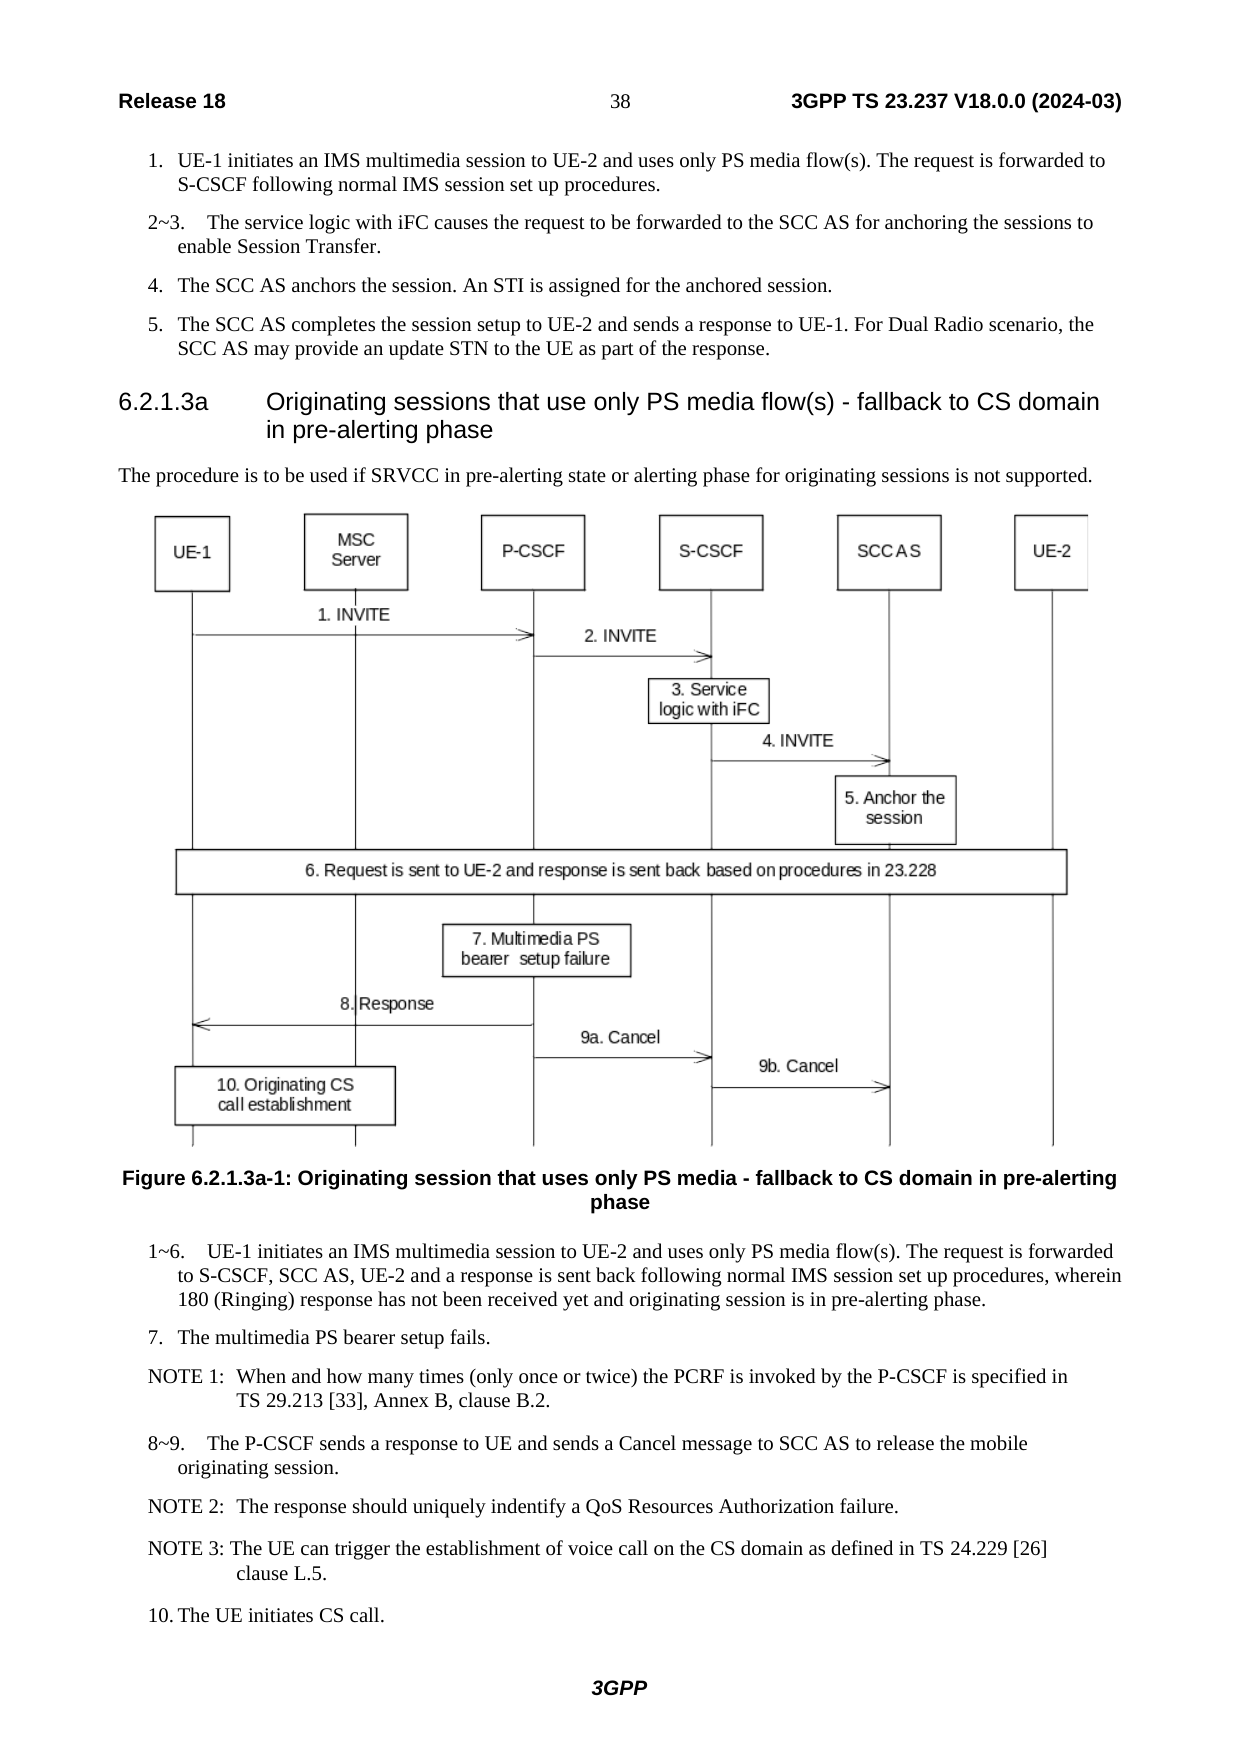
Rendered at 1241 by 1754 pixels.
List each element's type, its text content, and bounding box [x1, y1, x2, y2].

text NOTE 3: The UE can trigger the establishment of voice call on the CS domain as defined in TS 24.229 [26] clause L.5. [148, 1536, 1122, 1584]
text NOTE 2: The response should uniquely indentify a QoS Resources Authorization failure. [148, 1493, 1122, 1518]
text 7. The multimedia PS bearer setup fails. [148, 1325, 1122, 1349]
text 2~3. The service logic with iFC causes the request to be forwarded to the SCC AS for anchoring the sessions to enable Session Transfer. [148, 210, 1122, 258]
text Figure 6.2.1.3a-1: Originating session that uses only PS media - fallback to CS domain in pre-alerting phase [118, 1166, 1122, 1213]
text The procedure is to be used if SRVCC in pre-alerting state or alerting phase for originating sessions is not supported. [118, 463, 1122, 487]
text 1~6. UE-1 initiates an IMS multimedia session to UE-2 and uses only PS media flow(s). The request is forwarded to S-CSCF, SCC AS, UE-2 and a response is sent back following normal IMS session set up procedures, wherein 180 (Ringing) response has not been received yet and originating session is in pre-alerting phase. [148, 1238, 1122, 1311]
text 8~9. The P-CSCF sends a response to UE and sends a Cancel message to SCC AS to release the mobile originating session. [148, 1431, 1122, 1479]
text 1. UE-1 initiates an IMS multimedia session to UE-2 and uses only PS media flow(s). The request is forwarded to S-CSCF following normal IMS session set up procedures. [148, 147, 1122, 196]
text 4. The SCC AS anchors the session. An STI is assigned for the anchored session. [148, 273, 1122, 297]
text NOTE 1: When and how many times (only once or twice) the PCRF is invoked by the P-CSCF is specified in TS 29.213 [33], Annex B, clause B.2. [148, 1364, 1122, 1412]
text 5. The SCC AS completes the session setup to UE-2 and sends a response to UE-1. For Dual Radio scenario, the SCC AS may provide an update STN to the UE as part of the response. [148, 312, 1122, 360]
text 10. The UE initiates CS call. [148, 1603, 1122, 1627]
subtitle 6.2.1.3a Originating sessions that use only PS media flow(s) - fallback to CS domain in pre-alerting phase [118, 387, 1122, 444]
